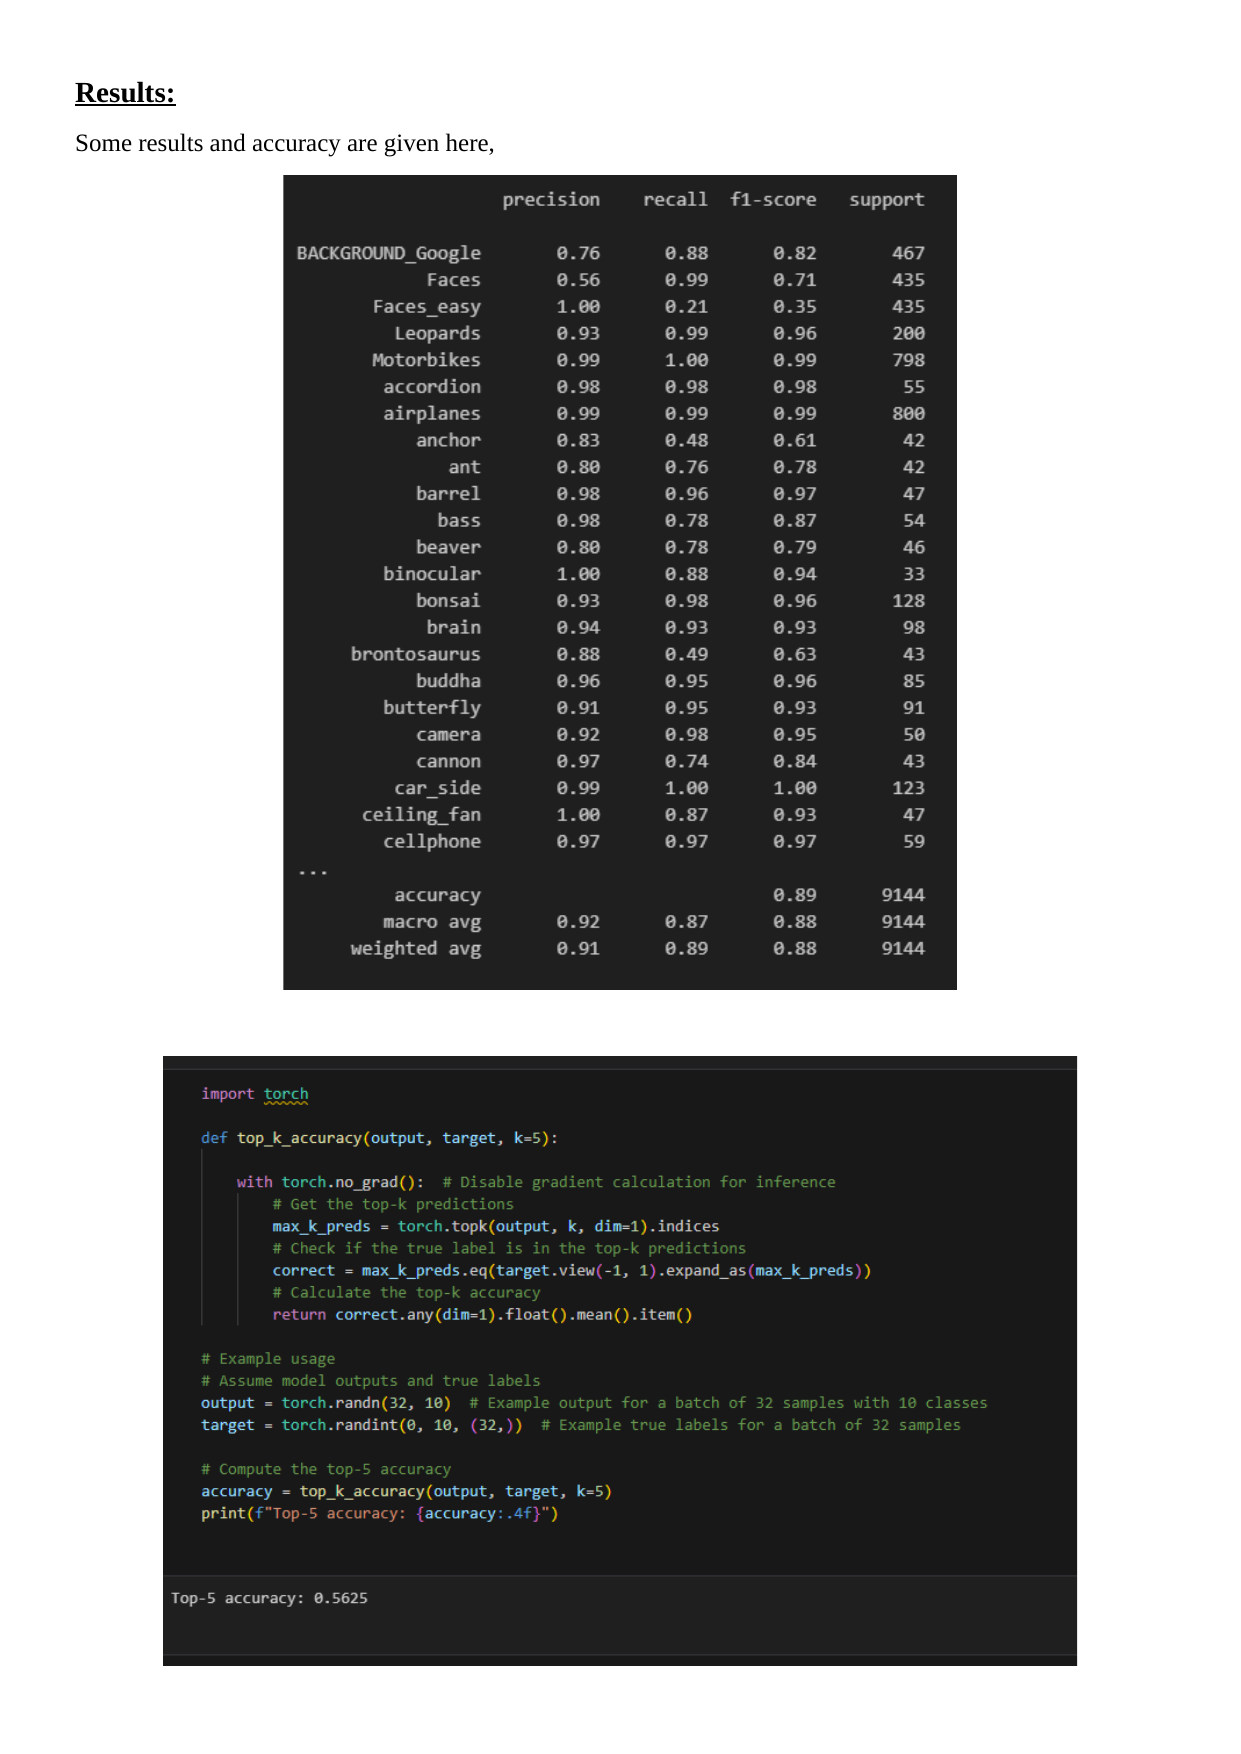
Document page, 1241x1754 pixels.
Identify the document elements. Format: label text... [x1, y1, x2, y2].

text Some results and accuracy are given here, [75, 128, 1165, 157]
picture [163, 1056, 1078, 1666]
picture [283, 175, 957, 990]
text Results: [75, 75, 1165, 108]
